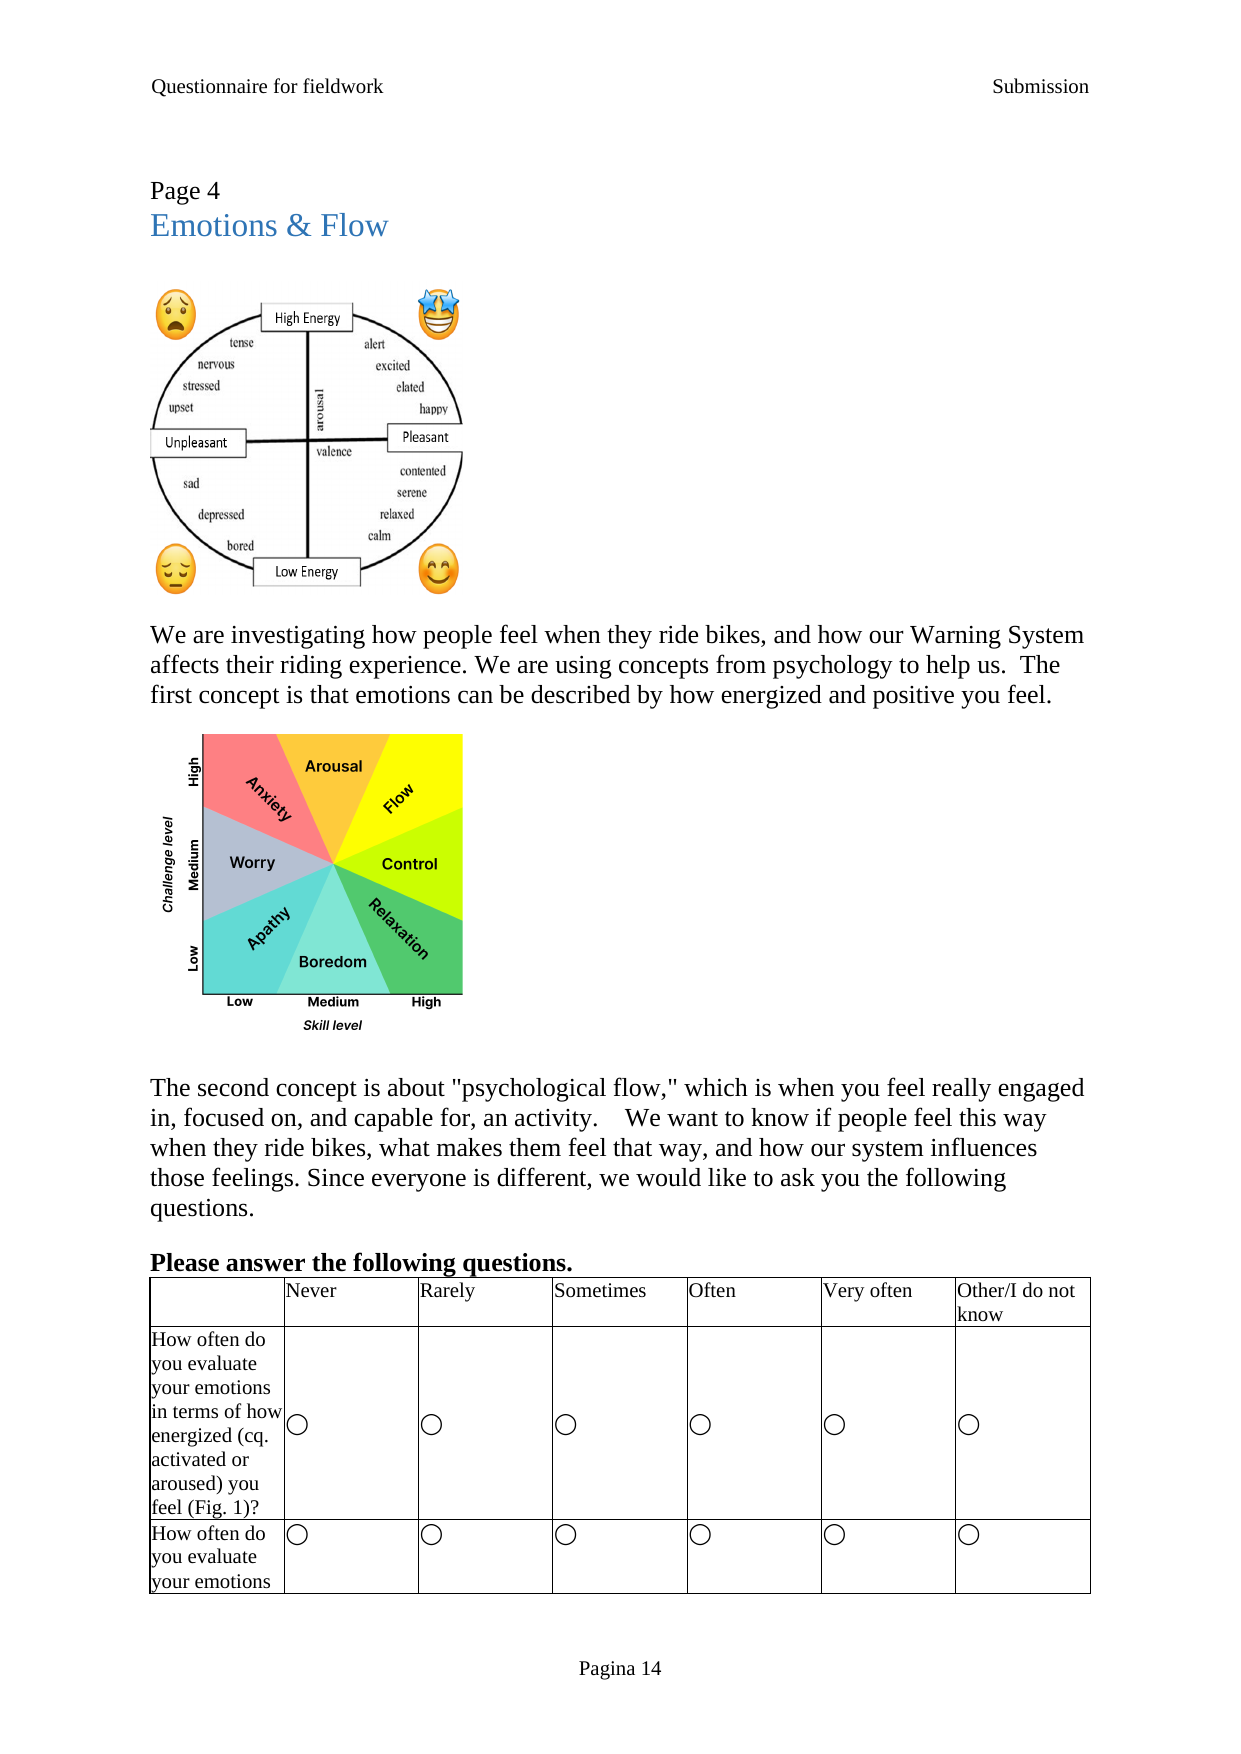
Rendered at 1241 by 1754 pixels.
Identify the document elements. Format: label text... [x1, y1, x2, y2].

table_cell ◯ [285, 1520, 418, 1593]
table_cell ◯ [956, 1520, 1090, 1593]
table_header Never [285, 1278, 418, 1326]
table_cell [151, 1520, 284, 1593]
picture [150, 734, 463, 1047]
table_cell ◯ [553, 1327, 687, 1519]
text Page 4 [150, 175, 1090, 205]
table_header Often [688, 1278, 821, 1326]
table_header Other/I do not know [956, 1278, 1090, 1326]
text The second concept is about "psychological flow," which is when you feel really engaged in, focused on, and capable for, an activity. We want to know if people feel this way when they ride bikes, what makes them feel that way, and how our system influences those feelings. Since everyone is different, we would like to ask you the following questions. [150, 1072, 1090, 1222]
table_cell ◯ [419, 1520, 552, 1593]
table_cell ◯ [553, 1520, 687, 1593]
table_cell ◯ [688, 1520, 821, 1593]
table_header [151, 1278, 284, 1326]
table_header Rarely [419, 1278, 552, 1326]
table_cell ◯ [956, 1327, 1090, 1519]
table_cell How often do you evaluate your emotions in terms of how energized (cq. activated or aroused) you feel (Fig. 1)? [151, 1327, 284, 1519]
table_cell ◯ [822, 1520, 955, 1593]
picture [150, 281, 463, 595]
table_cell ◯ [419, 1327, 552, 1519]
table_cell ◯ [822, 1327, 955, 1519]
table_header Sometimes [553, 1278, 687, 1326]
subtitle Emotions & Flow [150, 205, 1090, 243]
table_cell ◯ [285, 1327, 418, 1519]
table_header Very often [822, 1278, 955, 1326]
table_cell ◯ [688, 1327, 821, 1519]
text Please answer the following questions. [150, 1247, 1090, 1277]
text We are investigating how people feel when they ride bikes, and how our Warning System affects their riding experience. We are using concepts from psychology to help us. The first concept is that emotions can be described by how energized and positive you feel. [150, 619, 1090, 709]
